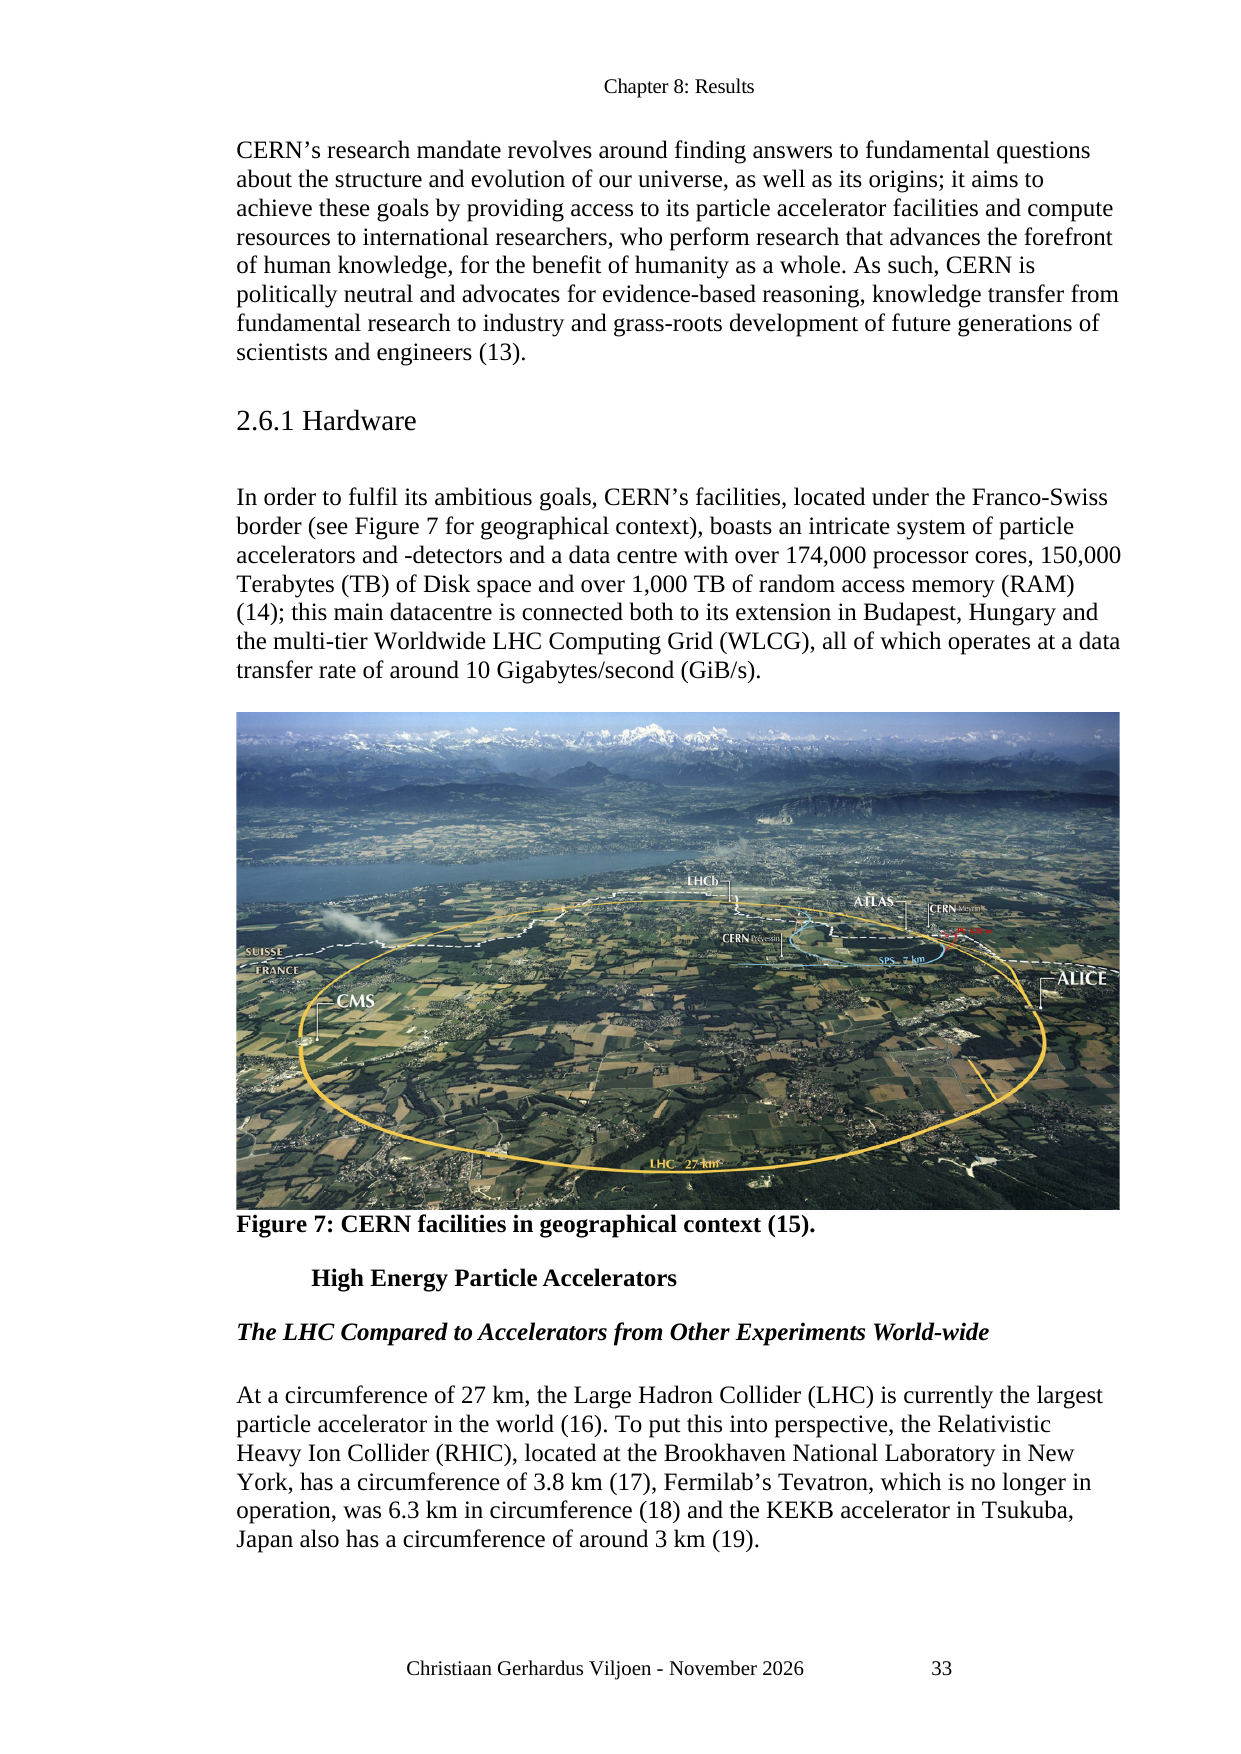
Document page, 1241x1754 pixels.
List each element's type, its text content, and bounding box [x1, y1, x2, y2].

picture [236, 712, 1120, 1210]
text At a circumference of 27 km, the Large Hadron Collider (LHC) is currently the largest particle accelerator in the world . To put this into perspective, the Relativistic Heavy Ion Collider (RHIC), located at the Brookhaven National Laboratory in New York, has a circumference of 3.8 km , Fermilab’s Tevatron, which is no longer in operation, was 6.3 km in circumference and the KEKB accelerator in Tsukuba, Japan also has a circumference of around 3 km . [236, 1381, 1122, 1553]
text Figure 7: CERN facilities in geographical context . [236, 1209, 1122, 1238]
text In order to fulfil its ambitious goals, CERN’s facilities, located under the Franco-Swiss border (see Figure 7 for geographical context), boasts an intricate system of particle accelerators and -detectors and a data centre with over 174,000 processor cores, 150,000 Terabytes (TB) of Disk space and over 1,000 TB of random access memory (RAM) ; this main datacentre is connected both to its extension in Budapest, Hungary and the multi-tier Worldwide LHC Computing Grid (WLCG), all of which operates at a data transfer rate of around 10 Gigabytes/second (GiB/s). [236, 482, 1122, 684]
subtitle The LHC Compared to Accelerators from Other Experiments World-wide [236, 1317, 1122, 1346]
subtitle High Energy Particle Accelerators [311, 1263, 1122, 1292]
text CERN’s research mandate revolves around finding answers to fundamental questions about the structure and evolution of our universe, as well as its origins; it aims to achieve these goals by providing access to its particle accelerator facilities and compute resources to international researchers, who perform research that advances the forefront of human knowledge, for the benefit of humanity as a whole. As such, CERN is politically neutral and advocates for evidence-based reasoning, knowledge transfer from fundamental research to industry and grass-roots development of future generations of scientists and engineers . [236, 135, 1122, 365]
subtitle Hardware [236, 403, 1122, 436]
